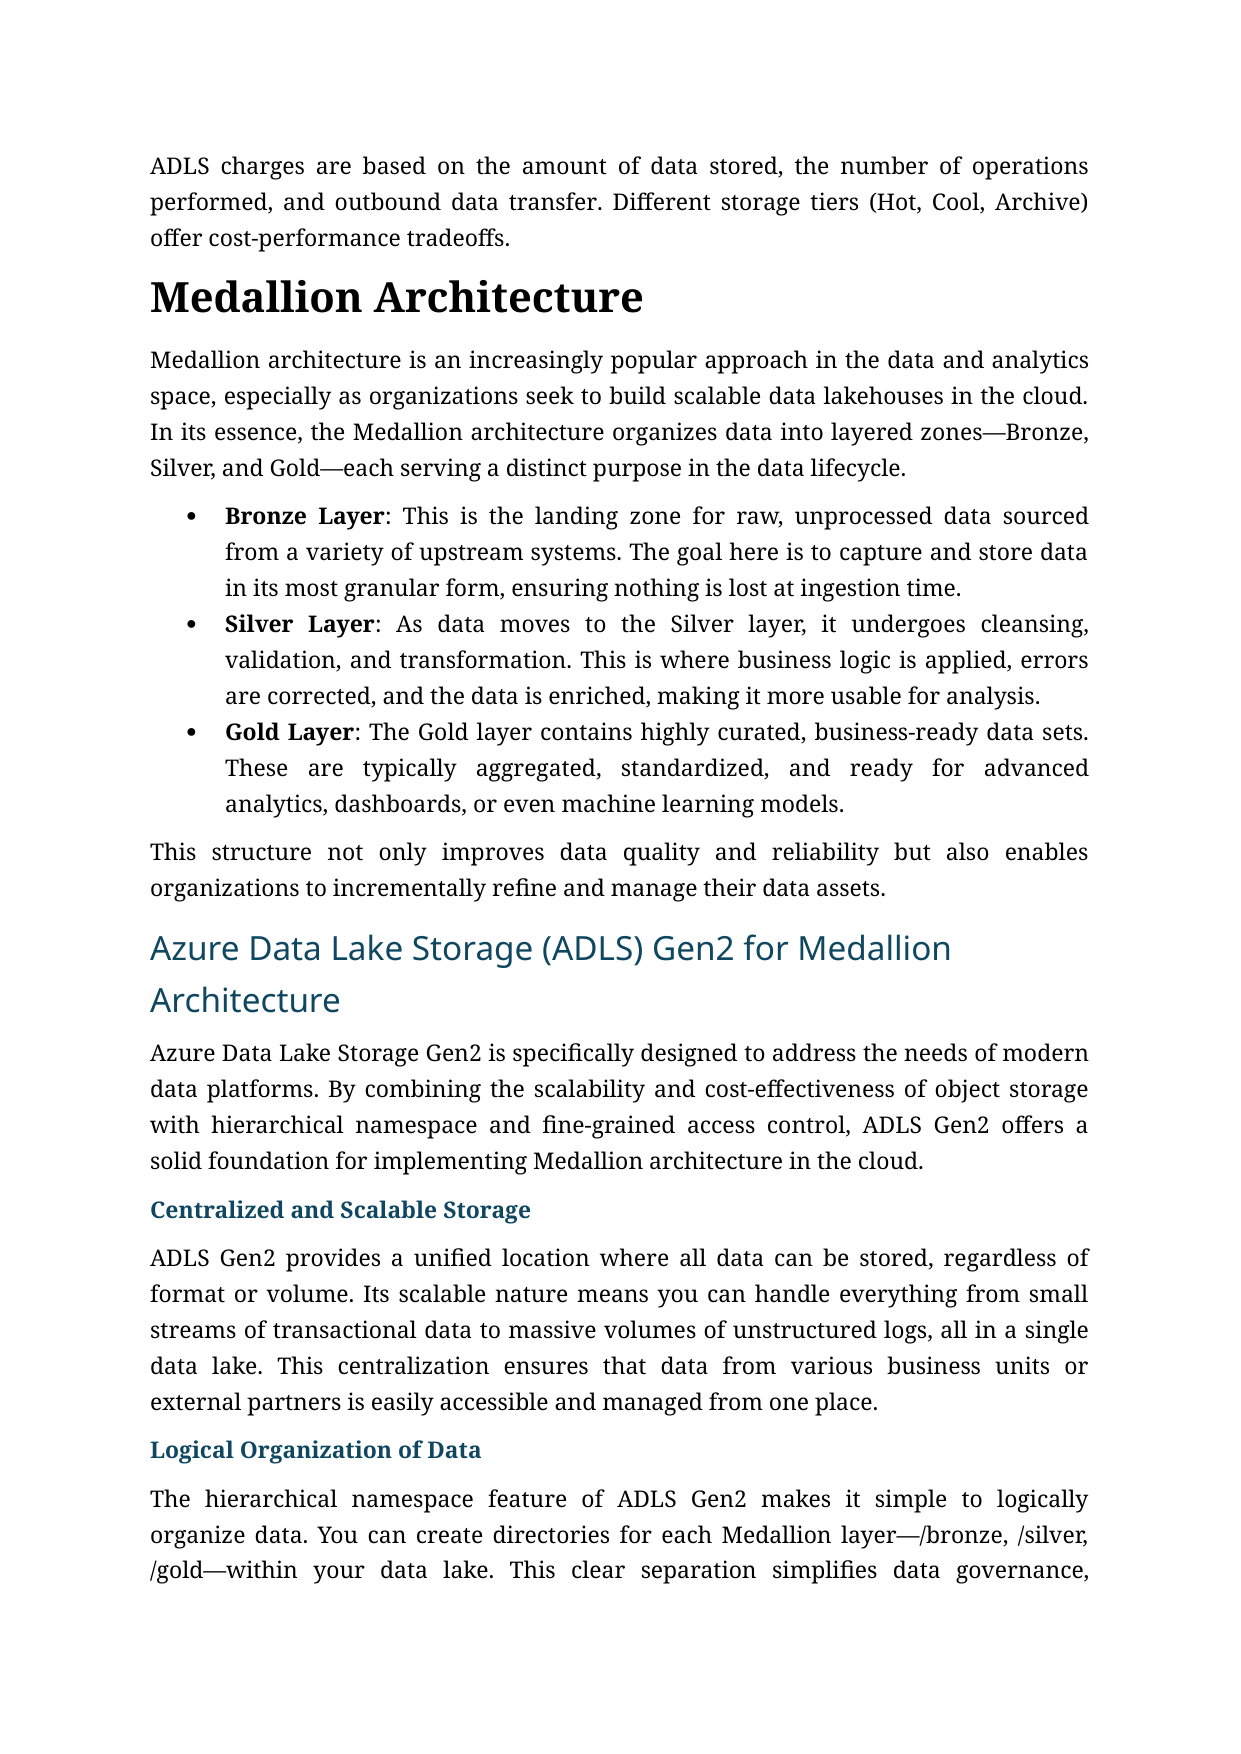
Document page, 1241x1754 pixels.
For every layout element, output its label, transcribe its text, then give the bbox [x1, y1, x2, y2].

text Medallion architecture is an increasingly popular approach in the data and analytics space, especially as organizations seek to build scalable data lakehouses in the cloud. In its essence, the Medallion architecture organizes data into layered zones—Bronze, Silver, and Gold—each serving a distinct purpose in the data lifecycle. [150, 344, 1090, 483]
text This structure not only improves data quality and reliability but also enables organizations to incrementally refine and manage their data assets. [150, 836, 1090, 903]
subtitle Logical Organization of Data [150, 1434, 1090, 1465]
text ADLS Gen2 provides a unified location where all data can be stored, regardless of format or volume. Its scalable nature means you can handle everything from small streams of transactional data to massive volumes of unstructured logs, all in a single data lake. This centralization ensures that data from various business units or external partners is easily accessible and managed from one place. [150, 1242, 1090, 1417]
subtitle Centralized and Scalable Storage [150, 1193, 1090, 1225]
subtitle Medallion Architecture [150, 268, 1090, 325]
list Gold Layer: The Gold layer contains highly curated, business-ready data sets. These are typically aggregated, standardized, and ready for advanced analytics, dashboards, or even machine learning models. [187, 716, 1090, 819]
list Silver Layer: As data moves to the Silver layer, it undergoes cleansing, validation, and transformation. This is where business logic is applied, errors are corrected, and the data is enriched, making it more usable for analysis. [187, 608, 1090, 711]
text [150, 1483, 1090, 1586]
text ADLS charges are based on the amount of data stored, the number of operations performed, and outbound data transfer. Different storage tiers (Hot, Cool, Archive) offer cost-performance tradeoffs. [150, 150, 1090, 253]
subtitle Azure Data Lake Storage (ADLS) Gen2 for Medallion Architecture [150, 924, 1090, 1022]
list Bronze Layer: This is the landing zone for raw, unprocessed data sourced from a variety of upstream systems. The goal here is to capture and store data in its most granular form, ensuring nothing is lost at ingestion time. [187, 500, 1090, 603]
text Azure Data Lake Storage Gen2 is specifically designed to address the needs of modern data platforms. By combining the scalability and cost-effectiveness of object storage with hierarchical namespace and fine-grained access control, ADLS Gen2 offers a solid foundation for implementing Medallion architecture in the cloud. [150, 1037, 1090, 1176]
